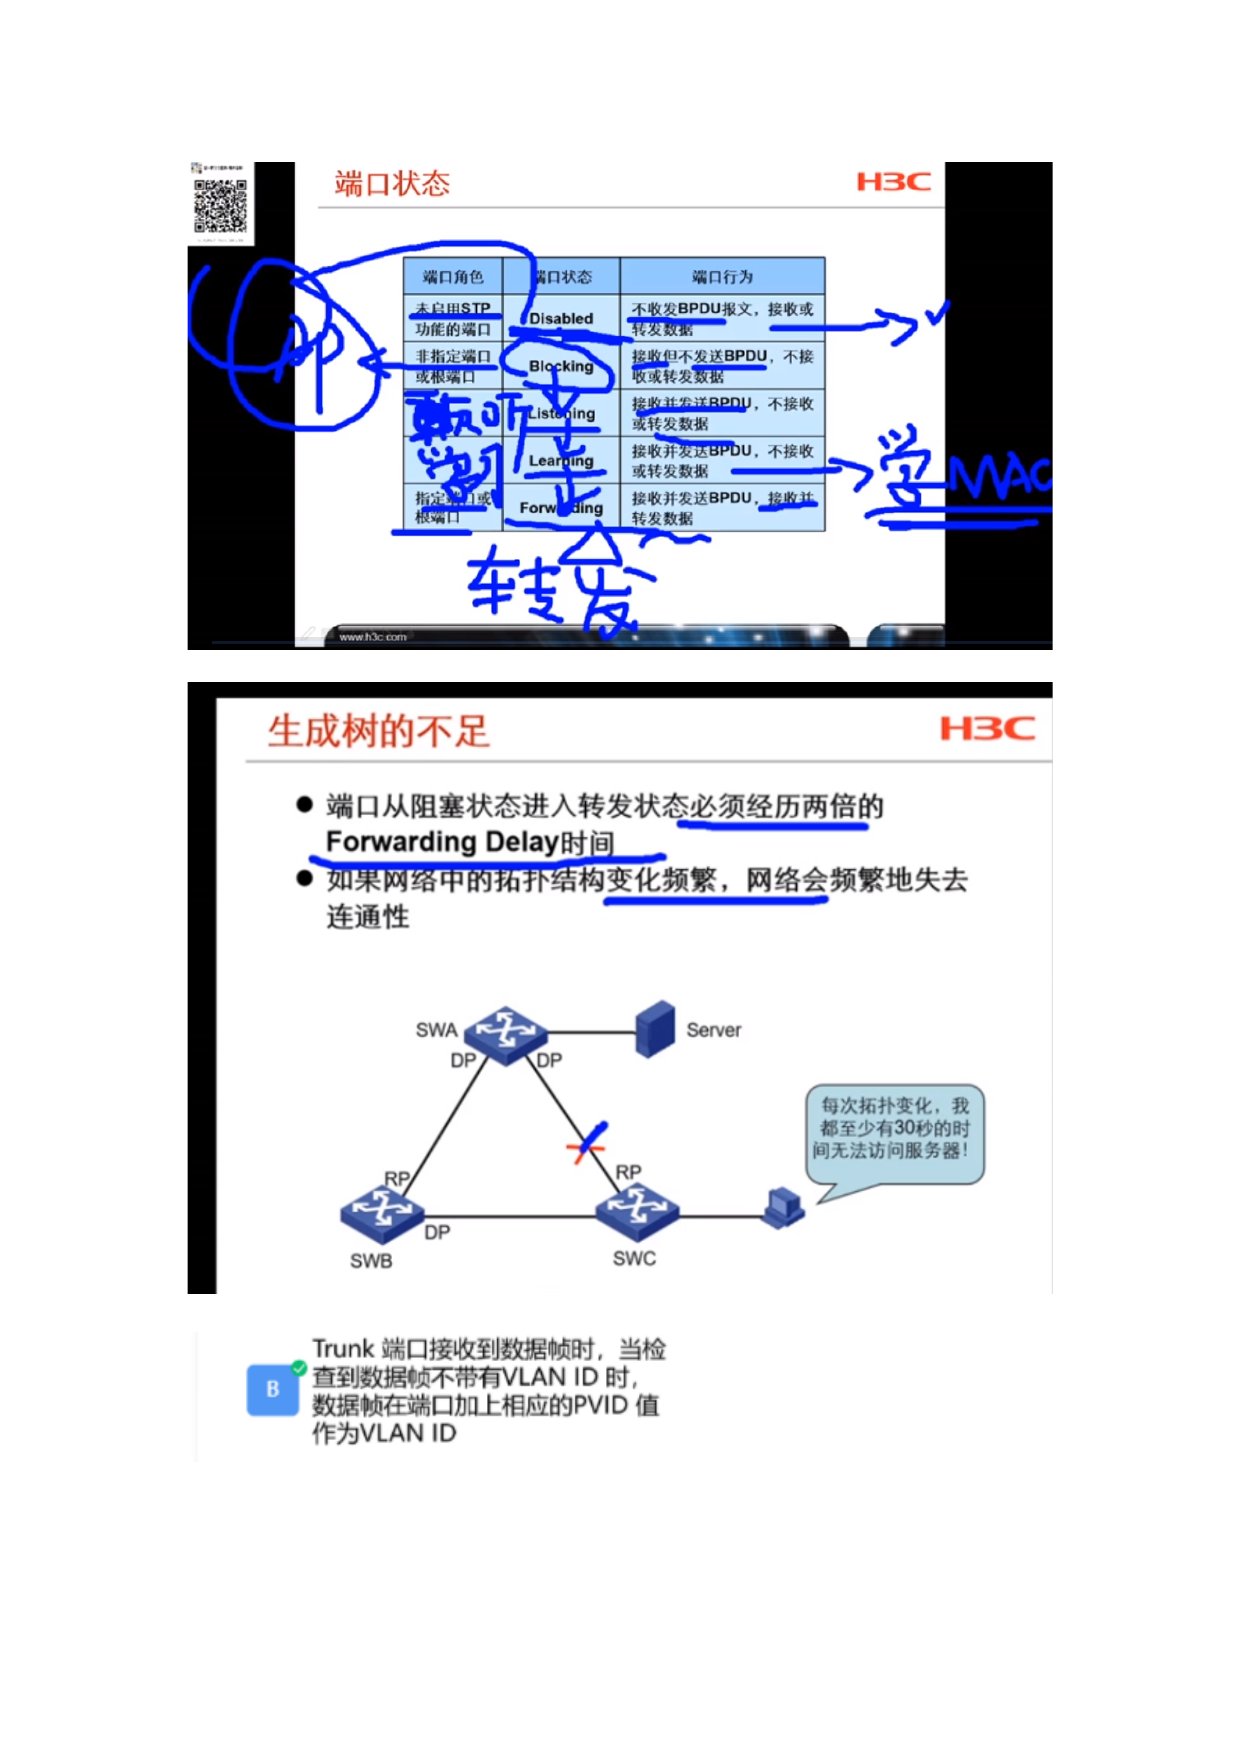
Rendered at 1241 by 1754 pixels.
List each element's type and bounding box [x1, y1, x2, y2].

picture [187, 1332, 685, 1462]
picture [187, 682, 1053, 1294]
picture [187, 162, 1053, 650]
